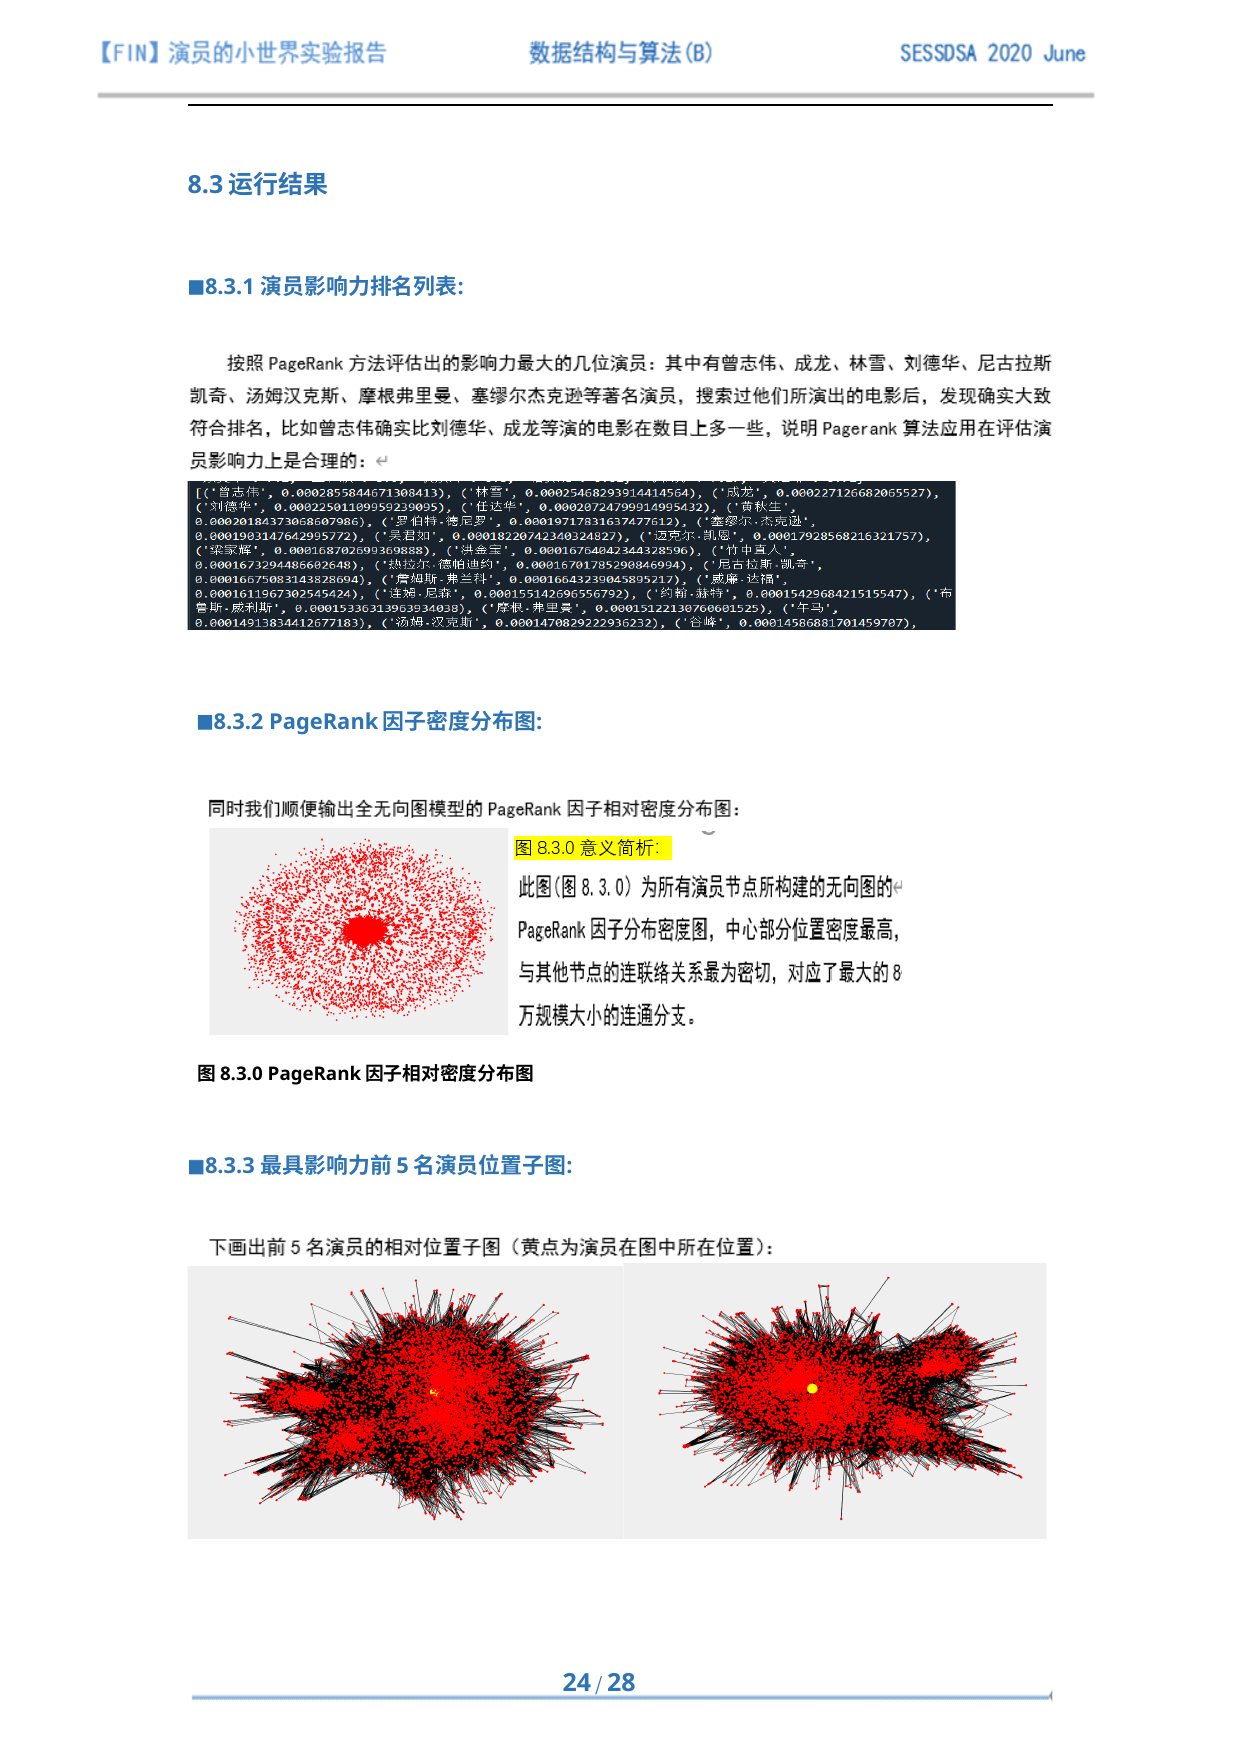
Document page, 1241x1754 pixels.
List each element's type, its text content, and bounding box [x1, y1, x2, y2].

text 图8.3.0 PageRank因子相对密度分布图 [187, 1056, 1053, 1088]
picture [95, 33, 1103, 108]
picture [187, 351, 1053, 476]
picture [202, 796, 743, 827]
subtitle ∎8.3.3 最具影响力前5名演员位置子图: [187, 1148, 1053, 1181]
picture [187, 1684, 1053, 1708]
subtitle ∎8.3.2 PageRank因子密度分布图: [187, 703, 1053, 736]
picture [209, 828, 904, 1035]
subtitle ∎8.3.1 演员影响力排名列表: [187, 268, 1053, 301]
picture [187, 1263, 1047, 1539]
subtitle 8.3运行结果 [187, 150, 1053, 215]
picture [187, 481, 956, 630]
picture [209, 1230, 778, 1261]
